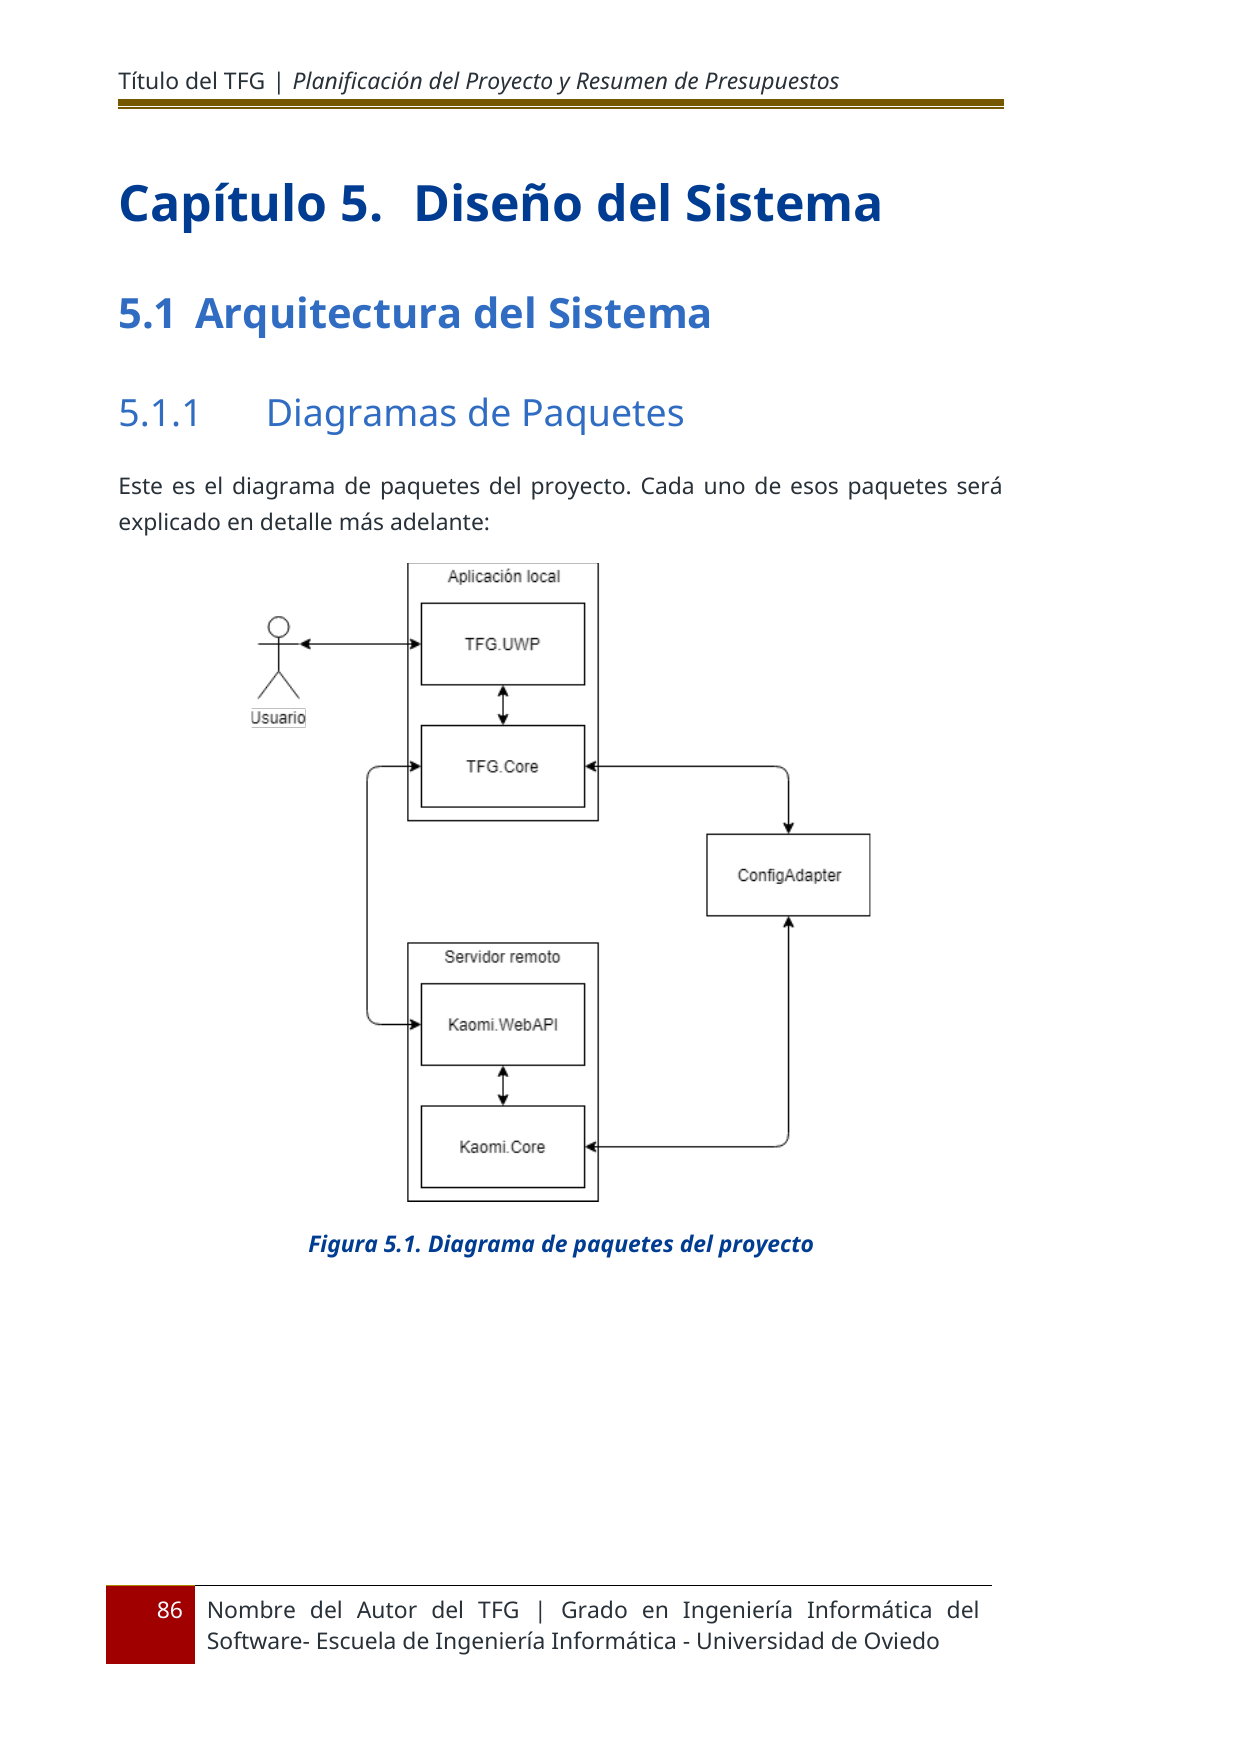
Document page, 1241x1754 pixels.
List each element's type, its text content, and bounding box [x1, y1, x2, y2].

text Este es el diagrama de paquetes del proyecto. Cada uno de esos paquetes será explicado en detalle más adelante: [118, 470, 1004, 537]
subtitle Diagramas de Paquetes [118, 387, 1004, 438]
picture [251, 563, 871, 1202]
subtitle Arquitectura del Sistema [118, 284, 1004, 341]
subtitle Diseño del Sistema [118, 168, 1004, 236]
text Figura 5.1. Diagrama de paquetes del proyecto [118, 1228, 1004, 1259]
